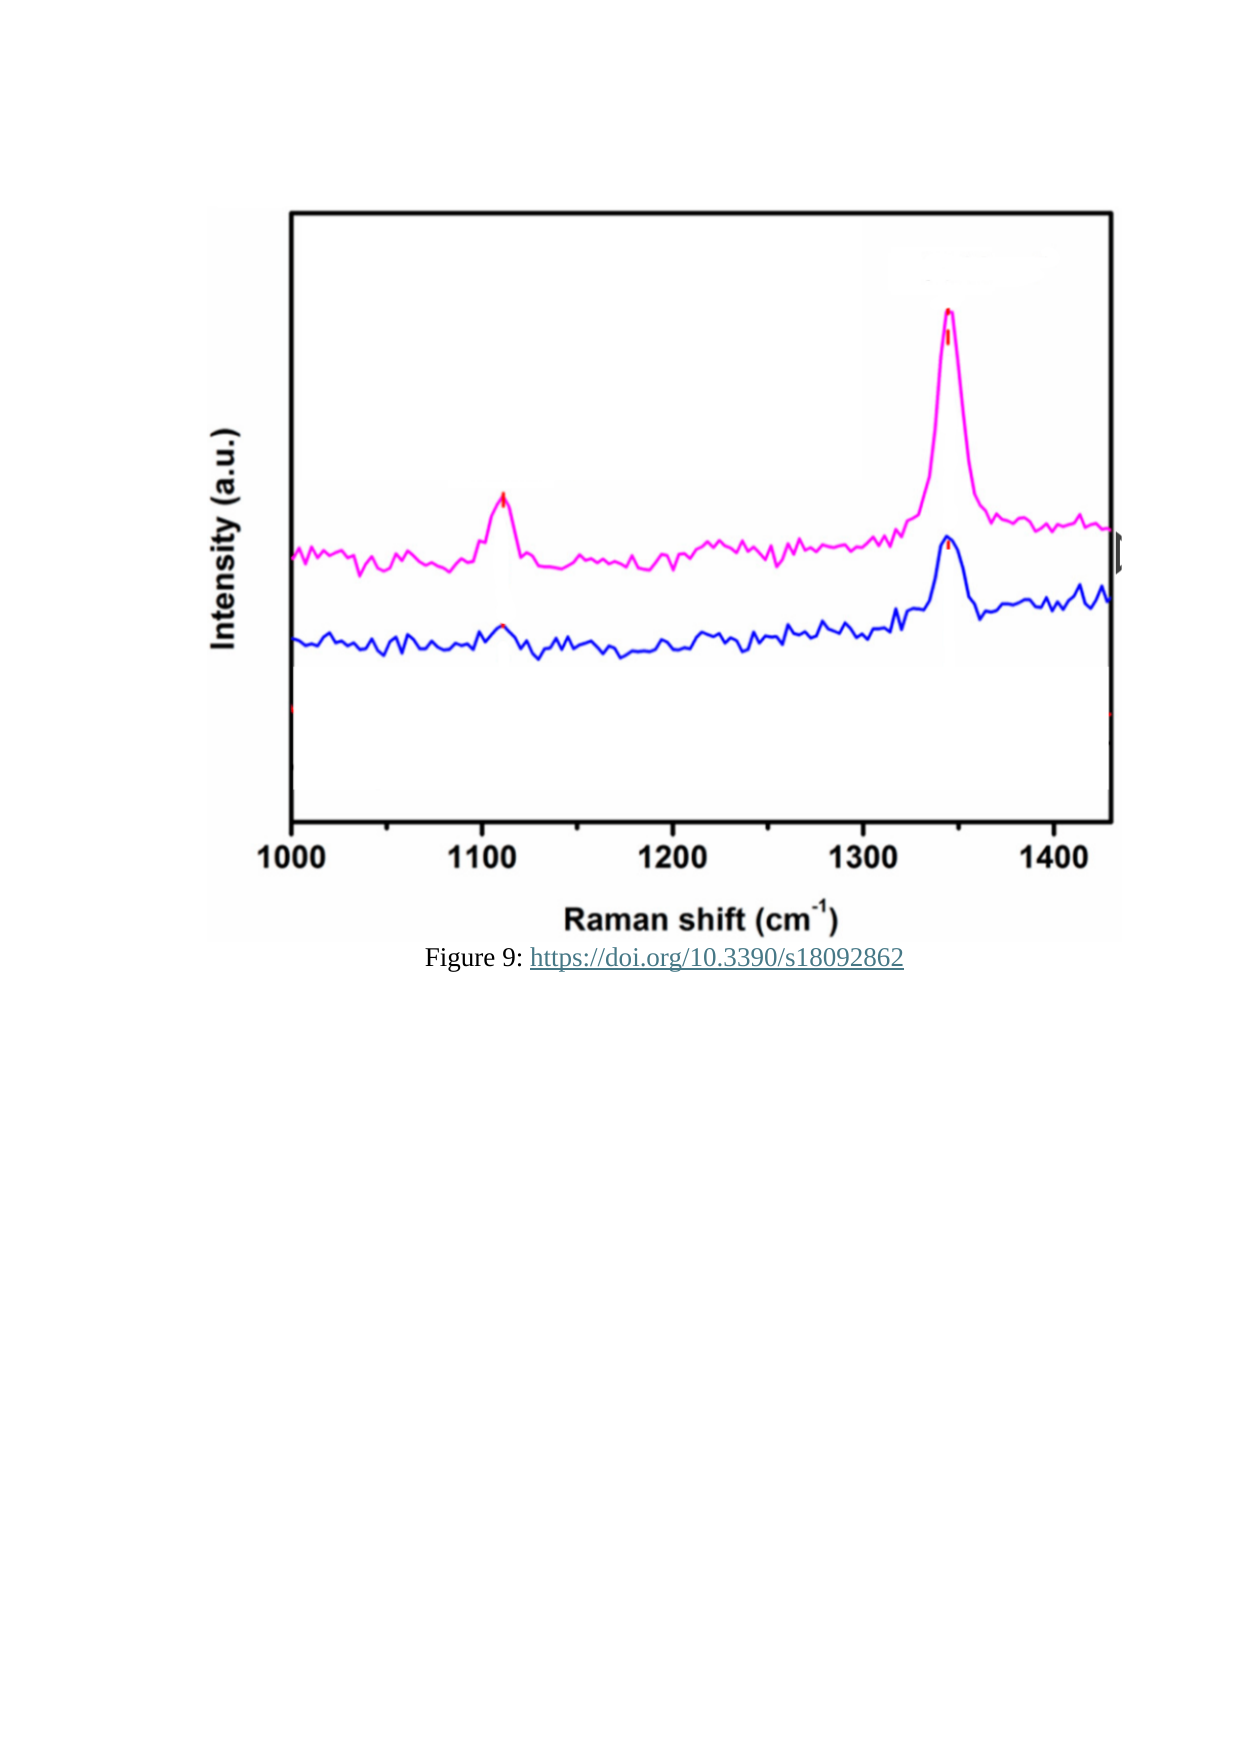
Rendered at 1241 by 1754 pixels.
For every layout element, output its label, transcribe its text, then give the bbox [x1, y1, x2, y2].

text Figure 9: https://doi.org/10.3390/s18092862 [207, 942, 1122, 972]
picture [206, 206, 1122, 942]
